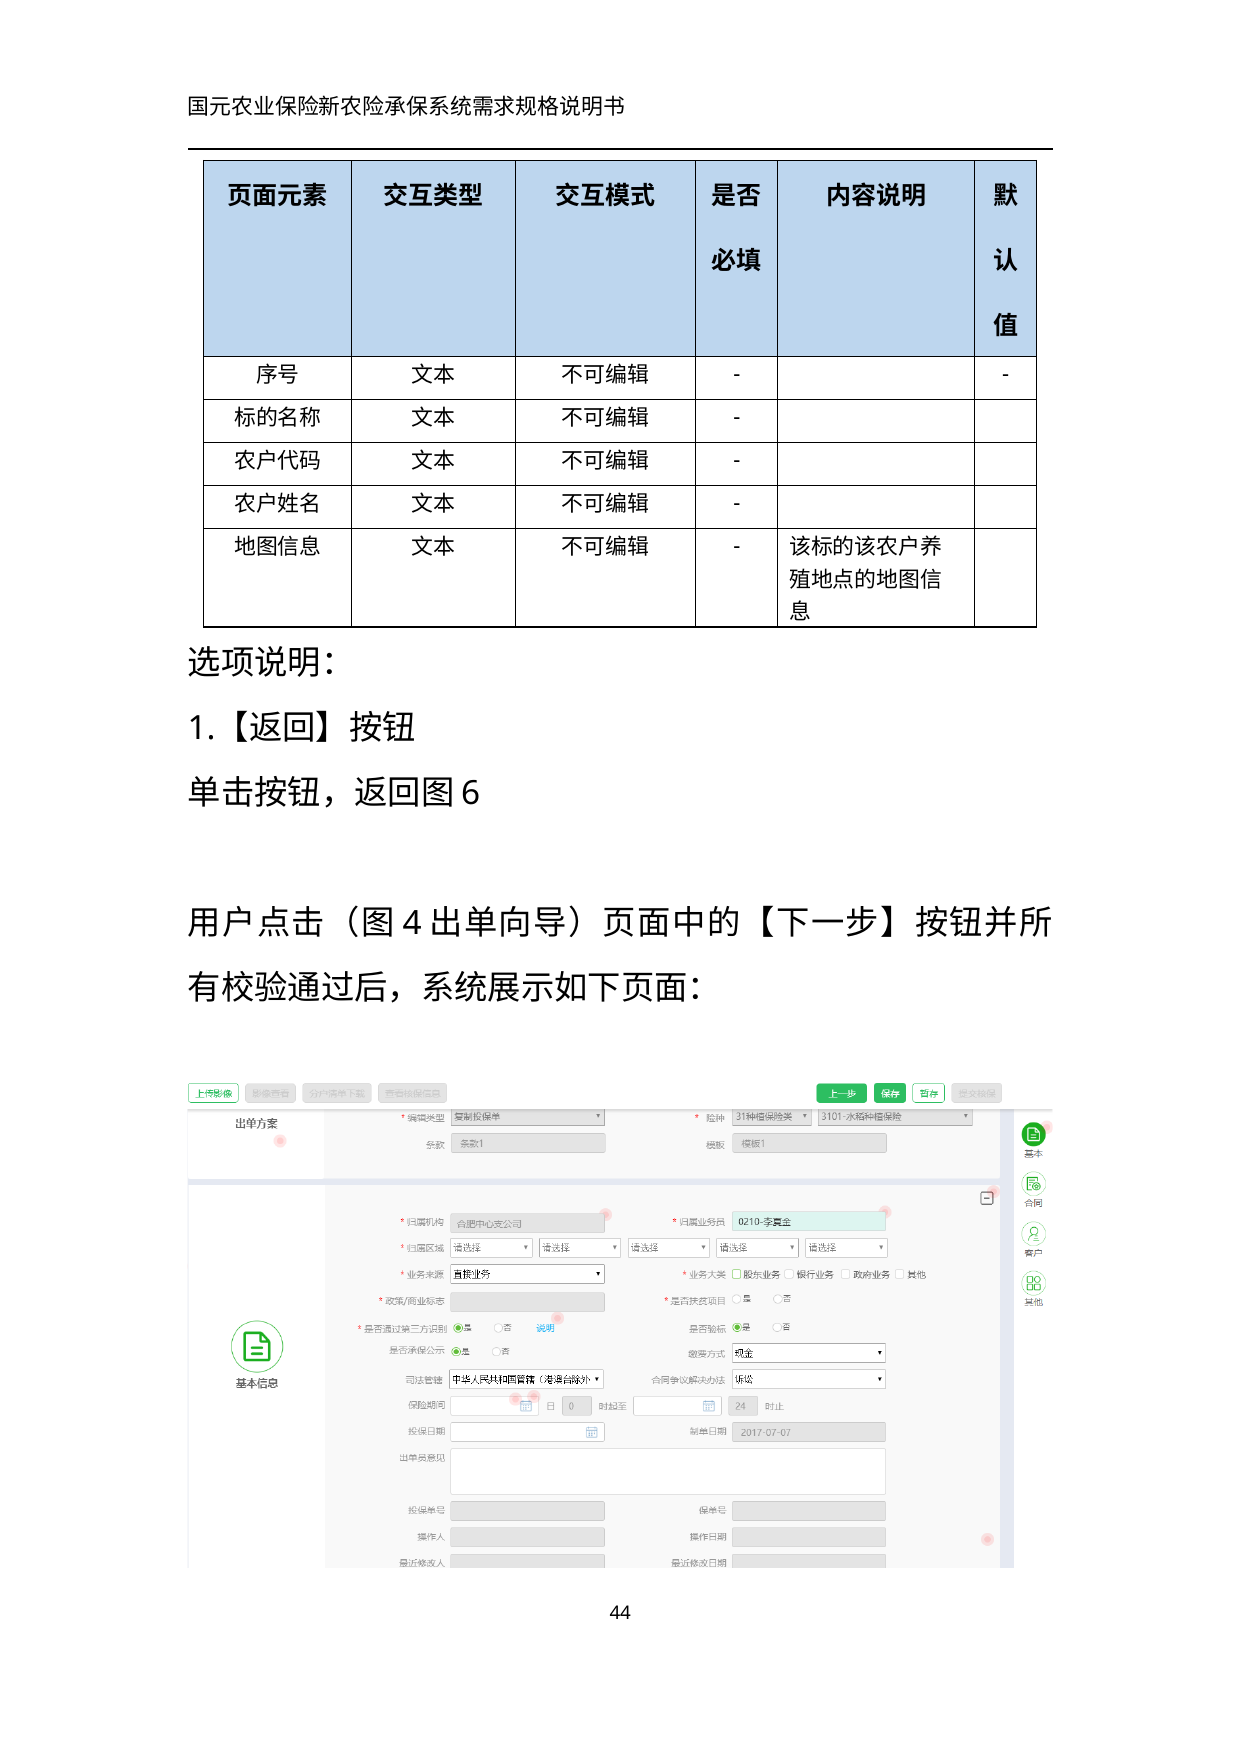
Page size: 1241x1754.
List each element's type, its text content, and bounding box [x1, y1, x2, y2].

text 用户点击（图4出单向导）页面中的【下一步】按钮并所有校验通过后，系统展示如下页面： [187, 887, 1053, 1017]
table_cell 农户姓名 [204, 486, 351, 528]
table_cell [975, 529, 1036, 626]
table_cell 不可编辑 [516, 529, 695, 626]
table_cell 文本 [352, 486, 515, 528]
table_cell 文本 [352, 400, 515, 442]
table_cell - [696, 486, 777, 528]
table_cell [975, 486, 1036, 528]
table_cell 文本 [352, 443, 515, 485]
table_cell - [696, 357, 777, 399]
table_cell 标的名称 [204, 400, 351, 442]
table_cell [975, 400, 1036, 442]
table_cell 不可编辑 [516, 400, 695, 442]
table_cell 页面元素 [204, 161, 351, 356]
table_cell - [696, 529, 777, 626]
table_cell 不可编辑 [516, 486, 695, 528]
table_cell [975, 443, 1036, 485]
table_cell 文本 [352, 529, 515, 626]
table_cell 内容说明 [778, 161, 974, 356]
table_cell [778, 357, 974, 399]
table_cell [778, 486, 974, 528]
table_cell 交互类型 [352, 161, 515, 356]
table_cell 序号 [204, 357, 351, 399]
text 1.【返回】按钮 [187, 692, 1053, 757]
table_cell 不可编辑 [516, 357, 695, 399]
table_cell [778, 400, 974, 442]
table_cell [778, 443, 974, 485]
table_cell 文本 [352, 357, 515, 399]
table_cell 不可编辑 [516, 443, 695, 485]
table_cell 交互模式 [516, 161, 695, 356]
text 单击按钮，返回图6 [187, 757, 1053, 822]
picture [187, 1082, 1053, 1568]
table_cell 默认值 [975, 161, 1036, 356]
table_cell - [696, 443, 777, 485]
table_cell 农户代码 [204, 443, 351, 485]
table_cell - [696, 400, 777, 442]
table_cell 地图信息 [204, 529, 351, 626]
table_cell 该标的该农户养殖地点的地图信息 [778, 529, 974, 626]
text 选项说明： [187, 627, 1053, 692]
table_cell - [975, 357, 1036, 399]
table_cell 是否必填 [696, 161, 777, 356]
